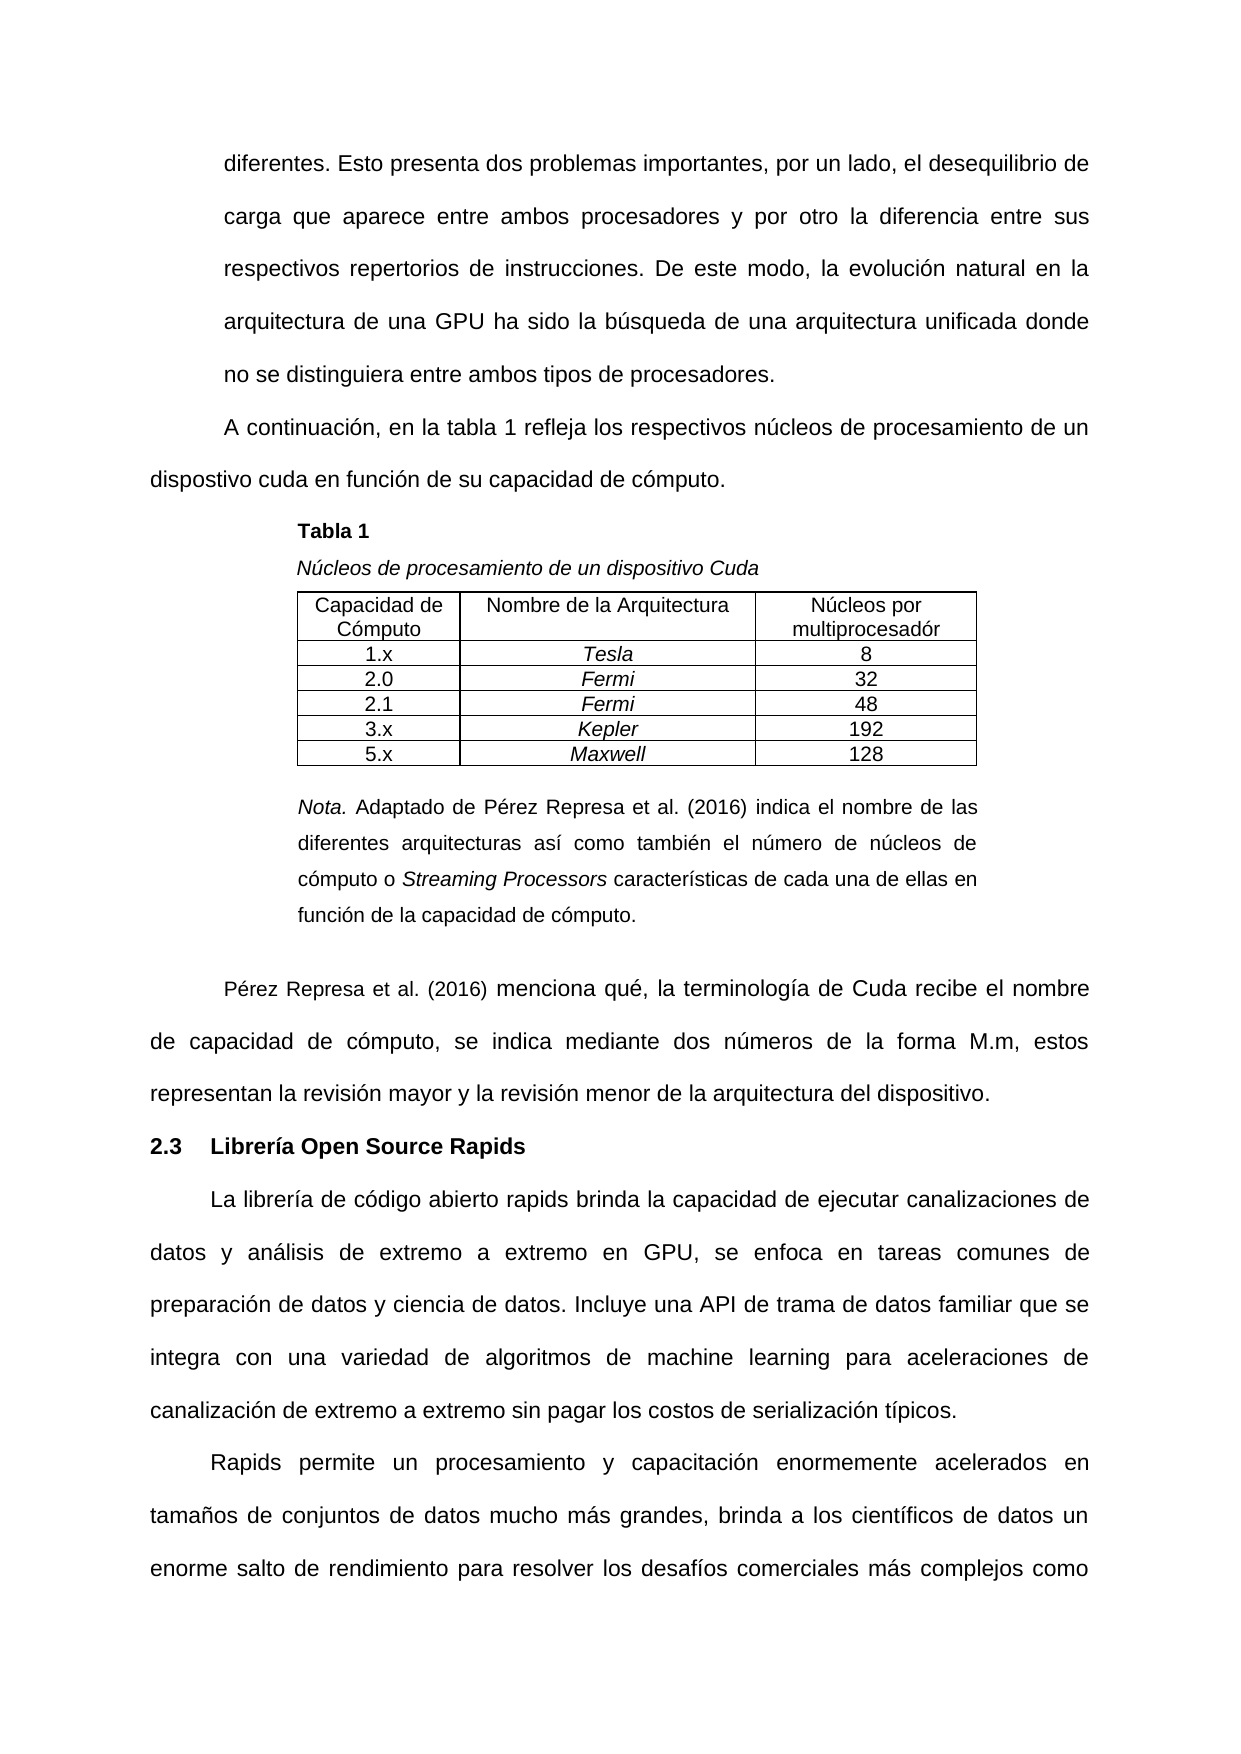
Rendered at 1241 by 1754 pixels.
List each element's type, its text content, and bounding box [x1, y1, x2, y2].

table_cell 2.0 [298, 666, 459, 690]
table_cell 5.x [298, 741, 459, 765]
text Nota. Adaptado de Pérez Represa et al. (2016) indica el nombre de las diferentes arquitecturas así como también el número de núcleos de cómputo o Streaming Processors características de cada una de ellas en función de la capacidad de cómputo. [298, 795, 978, 927]
table_cell 8 [756, 641, 976, 665]
table_header Núcleos por multiprocesadór [756, 593, 976, 640]
text Núcleos de procesamiento de un dispositivo Cuda [239, 556, 1090, 579]
table_cell Maxwell [461, 741, 755, 765]
table_cell 192 [756, 716, 976, 740]
table_cell Kepler [461, 716, 755, 740]
text A continuación, en la tabla 1 refleja los respectivos núcleos de procesamiento de un dispostivo cuda en función de su capacidad de cómputo. [150, 413, 1090, 493]
subtitle Librería Open Source Rapids [150, 1133, 1090, 1159]
table_cell 48 [756, 691, 976, 715]
table_cell Fermi [461, 666, 755, 690]
table_cell 128 [756, 741, 976, 765]
table_cell 1.x [298, 641, 459, 665]
table_cell 2.1 [298, 691, 459, 715]
text Tabla 1 [239, 519, 1090, 543]
table_cell 32 [756, 666, 976, 690]
table_header Nombre de la Arquitectura [461, 593, 755, 640]
table_cell Tesla [461, 641, 755, 665]
table_cell 3.x [298, 716, 459, 740]
table_header Capacidad de Cómputo [298, 593, 459, 640]
table_cell Fermi [461, 691, 755, 715]
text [224, 150, 1090, 387]
text Pérez Represa et al. (2016) menciona qué, la terminología de Cuda recibe el nombre de capacidad de cómputo, se indica mediante dos números de la forma M.m, estos representan la revisión mayor y la revisión menor de la arquitectura del dispositivo. [150, 975, 1090, 1107]
text La librería de código abierto rapids brinda la capacidad de ejecutar canalizaciones de datos y análisis de extremo a extremo en GPU, se enfoca en tareas comunes de preparación de datos y ciencia de datos. Incluye una API de trama de datos familiar que se integra con una variedad de algoritmos de machine learning para aceleraciones de canalización de extremo a extremo sin pagar los costos de serialización típicos. [150, 1186, 1090, 1423]
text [150, 1449, 1090, 1581]
